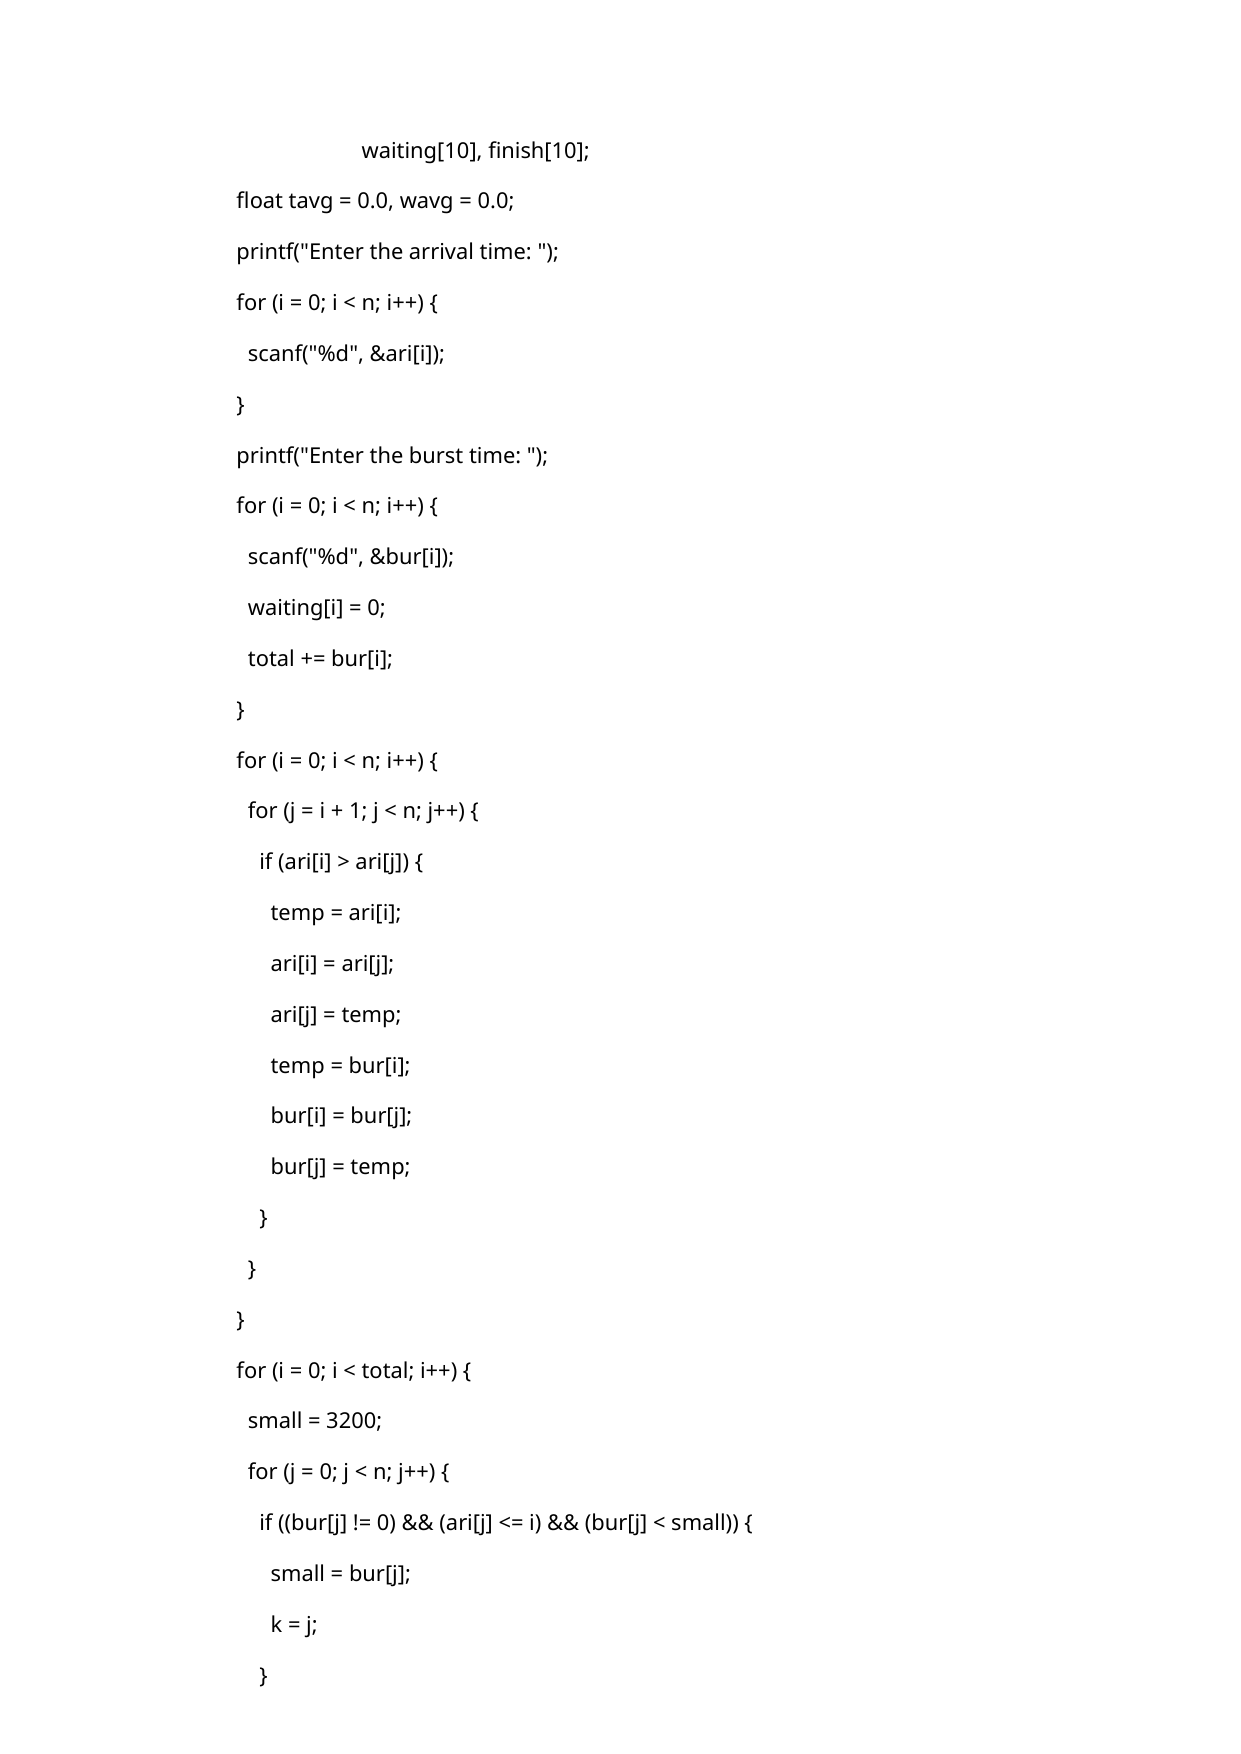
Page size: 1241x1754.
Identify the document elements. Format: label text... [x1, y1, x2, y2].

text float tavg = 0.0, wavg = 0.0; [225, 185, 1090, 215]
text } [225, 694, 1090, 723]
text } [225, 1253, 1090, 1283]
text waiting[i] = 0; [225, 592, 1090, 622]
text small = bur[j]; [225, 1558, 1090, 1588]
text bur[i] = bur[j]; [225, 1100, 1090, 1130]
text if ((bur[j] != 0) && (ari[j] <= i) && (bur[j] < small)) { [225, 1507, 1090, 1537]
text ari[j] = temp; [225, 999, 1090, 1028]
text for (i = 0; i < n; i++) { [225, 744, 1090, 774]
text for (i = 0; i < n; i++) { [225, 490, 1090, 520]
text for (i = 0; i < total; i++) { [225, 1354, 1090, 1384]
text } [225, 1304, 1090, 1333]
text temp = ari[i]; [225, 897, 1090, 927]
text printf("Enter the arrival time: "); [225, 236, 1090, 266]
text } [225, 389, 1090, 418]
text printf("Enter the burst time: "); [225, 439, 1090, 469]
text k = j; [225, 1609, 1090, 1638]
text scanf("%d", &bur[i]); [225, 541, 1090, 571]
text ari[i] = ari[j]; [225, 948, 1090, 978]
text temp = bur[i]; [225, 1049, 1090, 1079]
text total += bur[i]; [225, 643, 1090, 673]
text for (j = i + 1; j < n; j++) { [225, 795, 1090, 825]
text small = 3200; [225, 1405, 1090, 1435]
text if (ari[i] > ari[j]) { [225, 846, 1090, 876]
text scanf("%d", &ari[i]); [225, 338, 1090, 368]
text } [225, 1202, 1090, 1232]
text bur[j] = temp; [225, 1151, 1090, 1181]
text for (i = 0; i < n; i++) { [225, 287, 1090, 317]
text for (j = 0; j < n; j++) { [225, 1456, 1090, 1486]
text waiting[10], finish[10]; [225, 134, 1090, 164]
text } [225, 1659, 1090, 1689]
